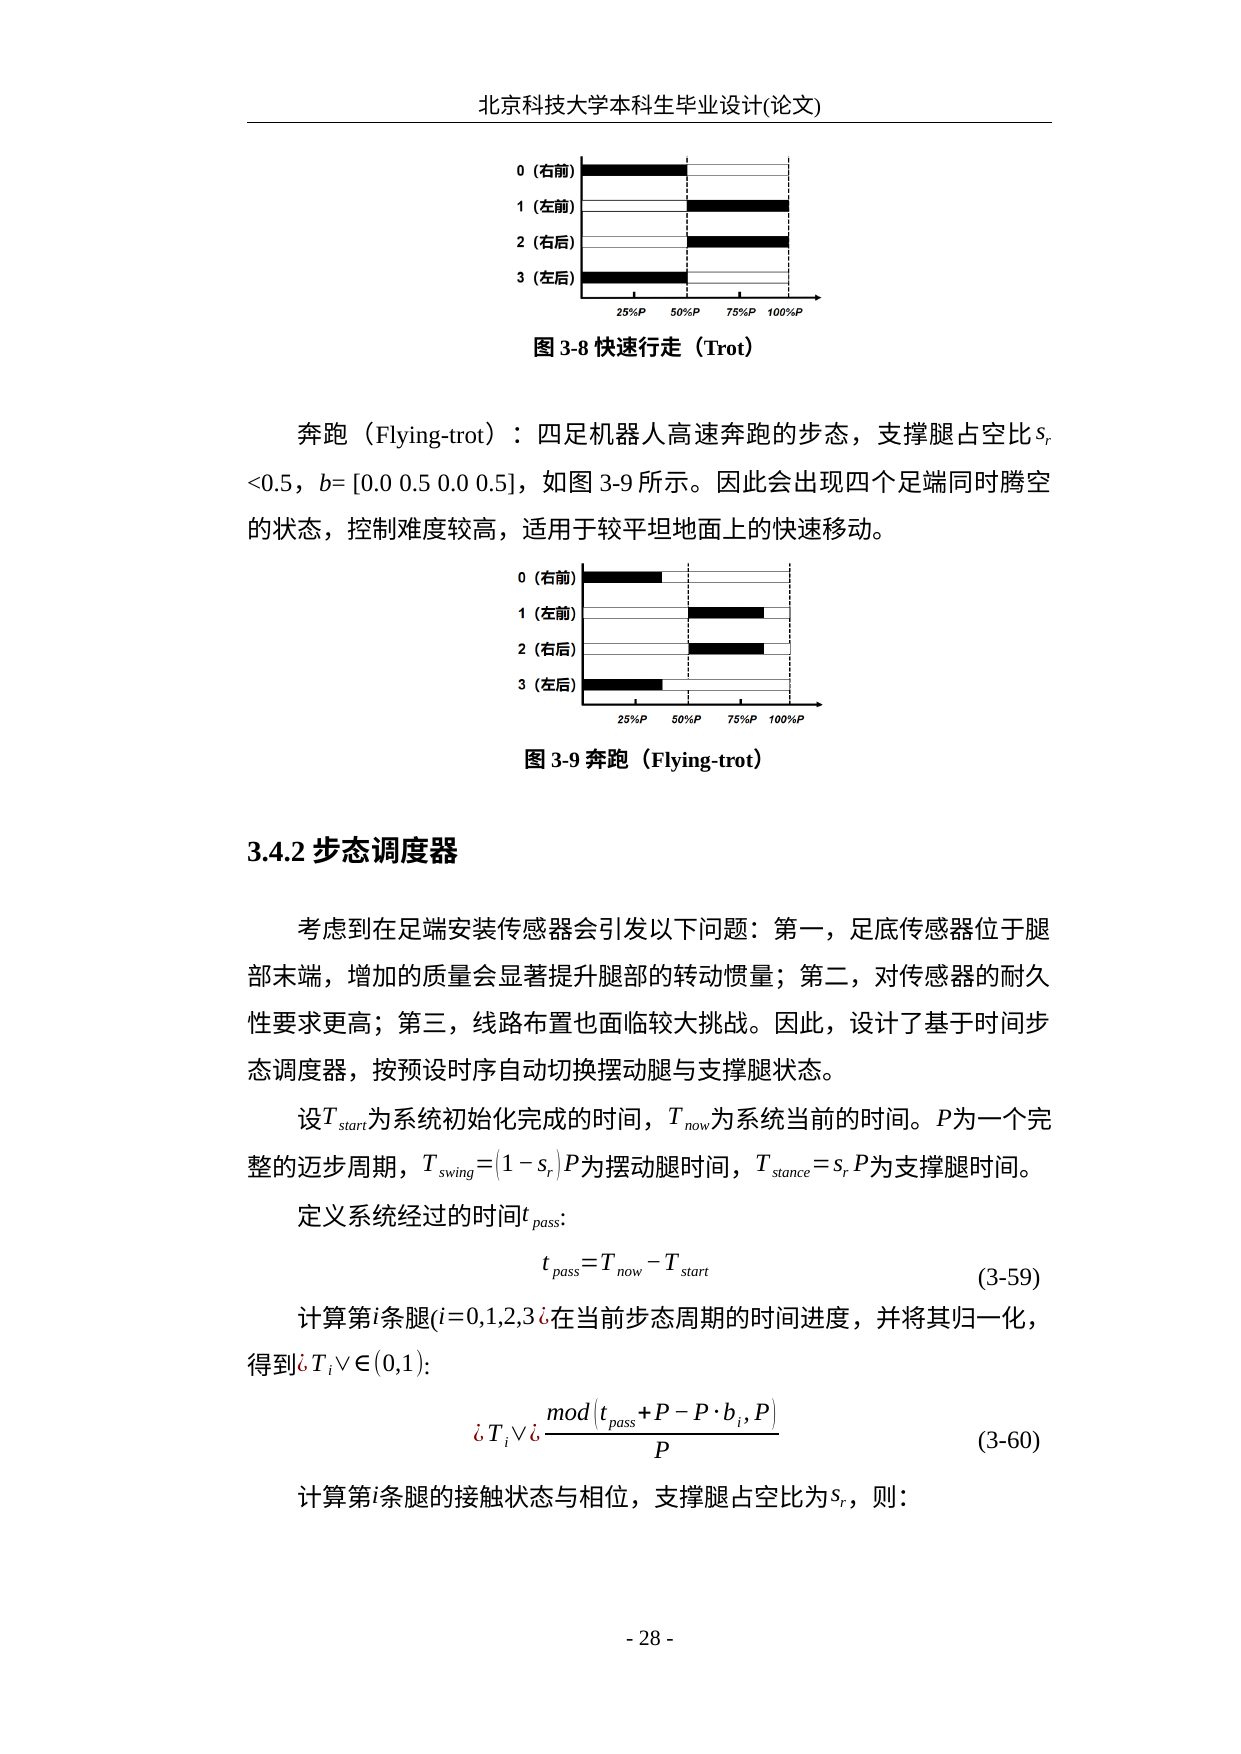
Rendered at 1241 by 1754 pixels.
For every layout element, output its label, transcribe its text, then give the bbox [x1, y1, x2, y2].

table_header [966, 1246, 1064, 1296]
table_header [966, 1395, 1064, 1474]
text 设为系统初始化完成的时间，为系统当前的时间。为一个完整的迈步周期，为摆动腿时间，为支撑腿时间。 [247, 1100, 1052, 1183]
text 图3-9 奔跑（Flying-trot） [247, 742, 1052, 774]
text 考虑到在足端安装传感器会引发以下问题：第一，足底传感器位于腿部末端，增加的质量会显著提升腿部的转动惯量；第二，对传感器的耐久性要求更高；第三，线路布置也面临较大挑战。因此，设计了基于时间步态调度器，按预设时序自动切换摆动腿与支撑腿状态。 [247, 909, 1052, 1087]
text 步态调度器 [247, 827, 1052, 869]
text 计算第条腿的接触状态与相位，支撑腿占空比为，则： [247, 1477, 1052, 1513]
picture [513, 558, 828, 730]
text 图3-8 快速行走（Trot） [247, 330, 1052, 362]
text 奔跑（Flying-trot）：四足机器人高速奔跑的步态，支撑腿占空比<0.5，b= [0.0 0.5 0.0 0.5]，如图3-9所示。因此会出现四个足端同时腾空的状态，控制难度较高，适用于较平坦地面上的快速移动。 [247, 415, 1052, 545]
picture [513, 150, 828, 318]
text 计算第条腿(在当前步态周期的时间进度，并将其归一化，得到: [247, 1298, 1052, 1382]
table_header [236, 1395, 966, 1474]
table_header [236, 1246, 966, 1296]
text 定义系统经过的时间: [247, 1197, 1052, 1233]
